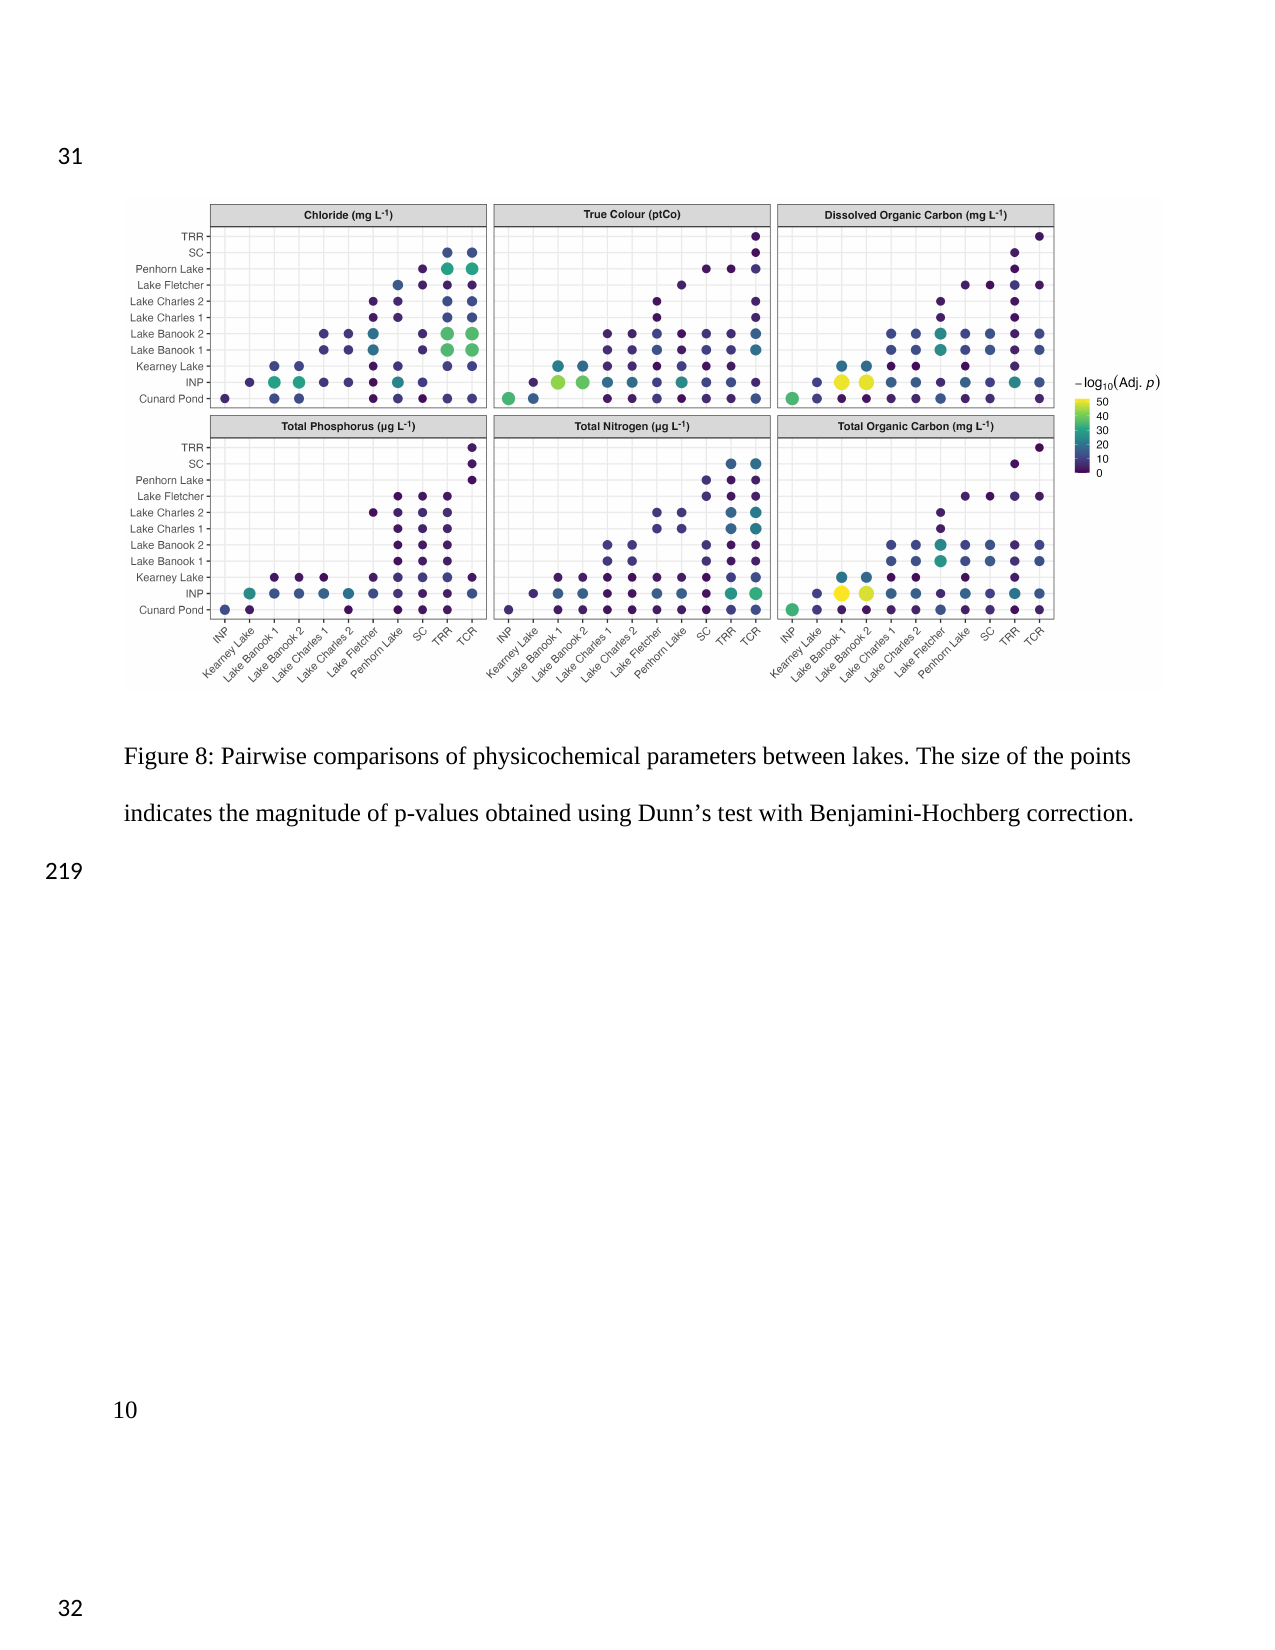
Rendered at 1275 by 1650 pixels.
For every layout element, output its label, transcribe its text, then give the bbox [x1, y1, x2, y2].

table_header Figure 8: Pairwise comparisons of physicochemical parameters between lakes. The size of the points indicates the magnitude of p-values obtained using Dunn’s test with Benjamini-Hochberg correction. [112, 198, 1163, 856]
picture [123, 197, 1163, 692]
